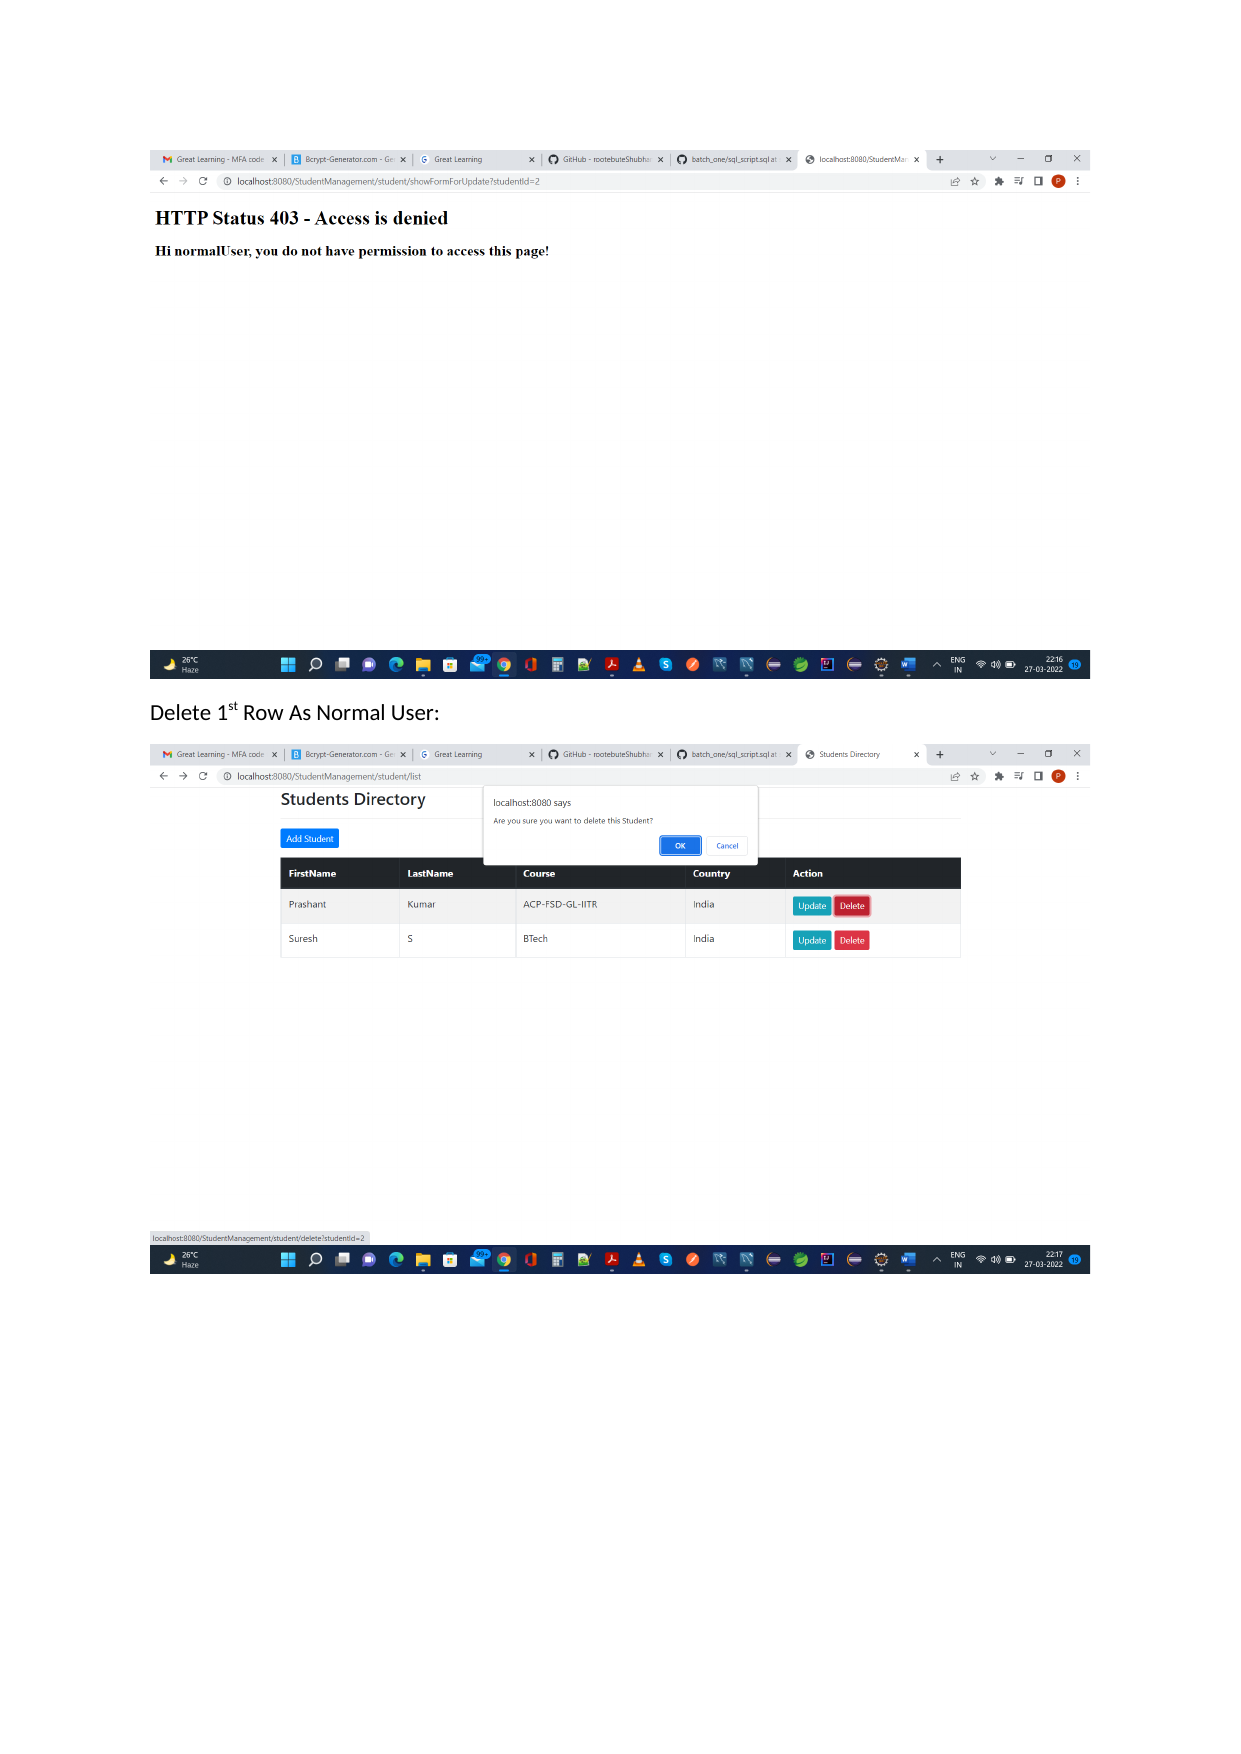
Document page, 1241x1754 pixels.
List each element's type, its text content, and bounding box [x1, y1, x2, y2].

text Delete 1st Row As Normal User: [150, 698, 1090, 726]
picture [150, 150, 1091, 679]
picture [150, 744, 1091, 1274]
